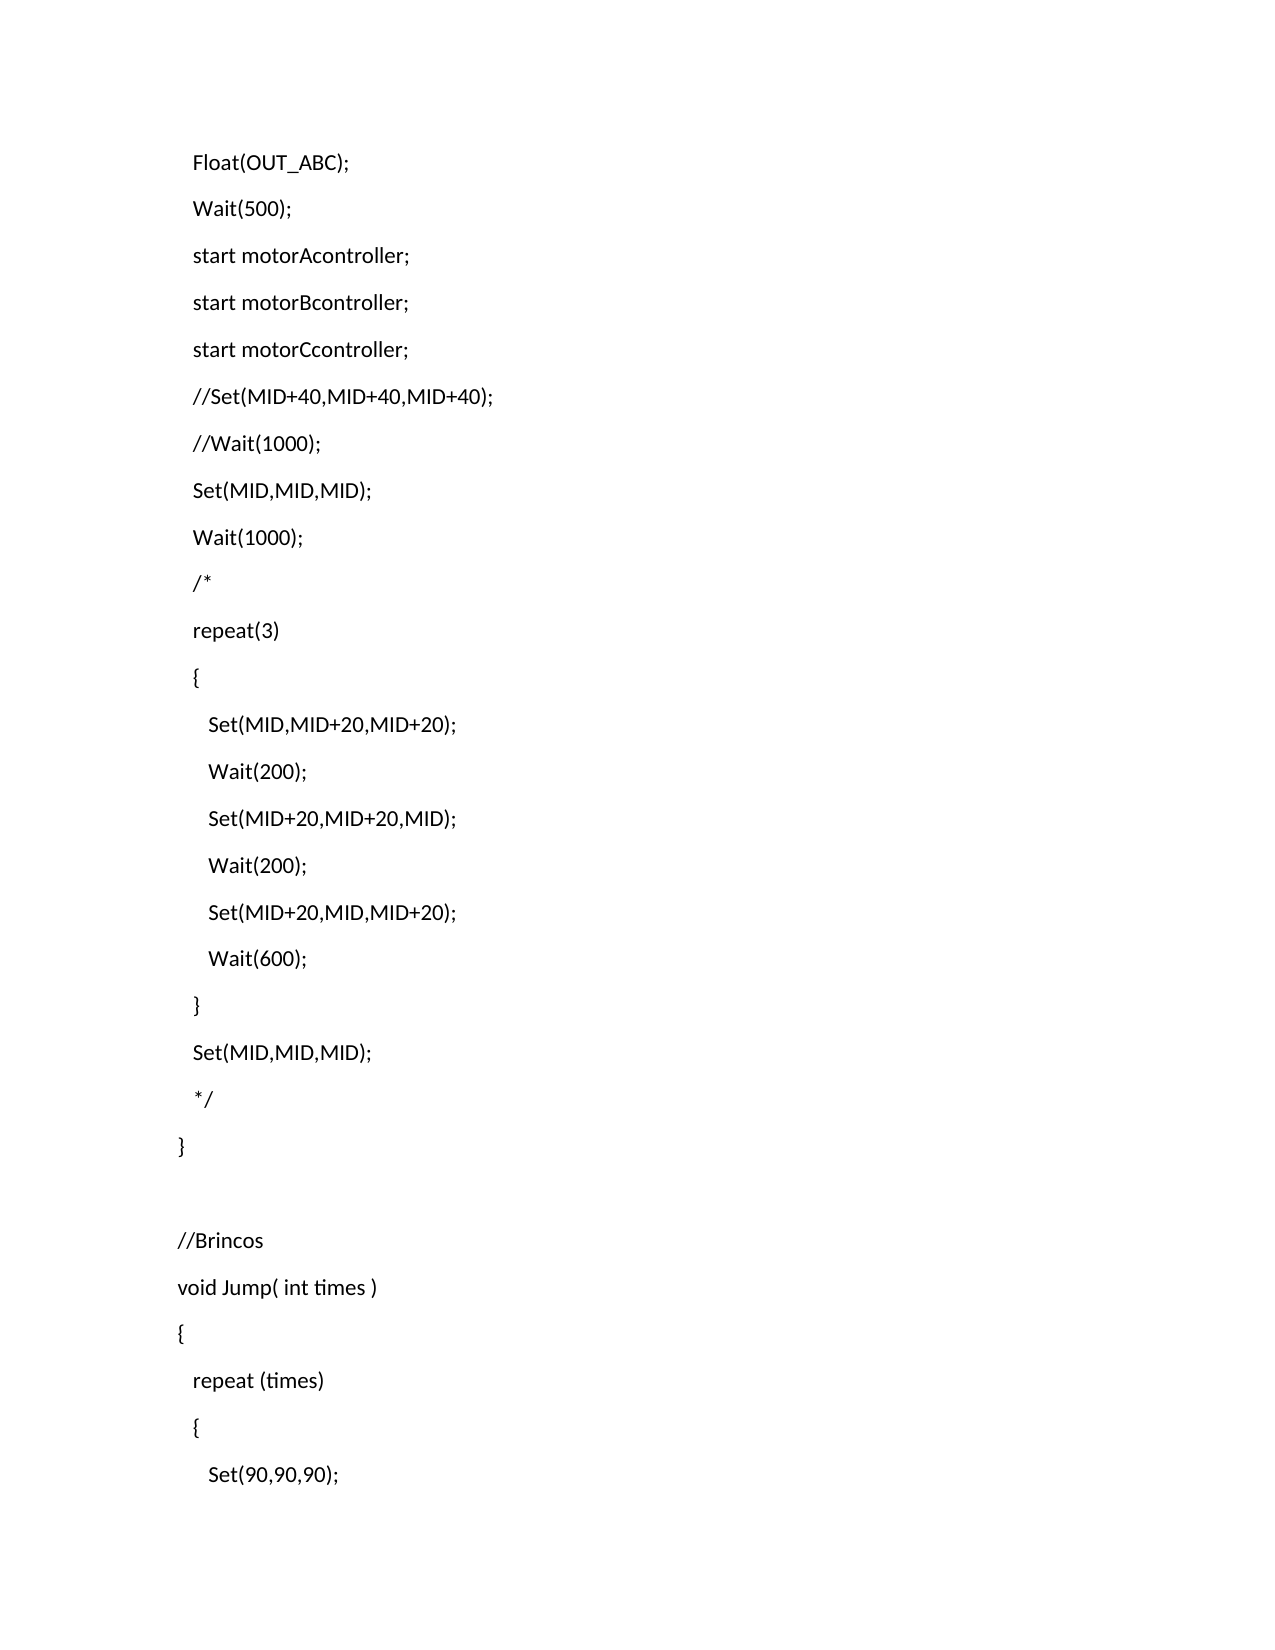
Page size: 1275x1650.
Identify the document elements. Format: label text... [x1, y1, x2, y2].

text //Wait(1000); [177, 429, 1098, 457]
text Set(MID+20,MID,MID+20); [177, 898, 1098, 926]
text //Brincos [177, 1226, 1098, 1254]
text } [177, 991, 1098, 1019]
text Set(MID,MID,MID); [177, 476, 1098, 504]
text { [177, 1413, 1098, 1441]
text Wait(1000); [177, 523, 1098, 551]
text start motorCcontroller; [177, 335, 1098, 363]
text void Jump( int times ) [177, 1273, 1098, 1301]
text */ [177, 1085, 1098, 1113]
text Wait(600); [177, 944, 1098, 972]
text } [177, 1132, 1098, 1160]
text Wait(200); [177, 851, 1098, 879]
text Wait(500); [177, 194, 1098, 222]
text { [177, 663, 1098, 691]
text start motorBcontroller; [177, 288, 1098, 316]
text Set(90,90,90); [177, 1460, 1098, 1488]
text Float(OUT_ABC); [177, 148, 1098, 176]
text Set(MID,MID,MID); [177, 1038, 1098, 1066]
text start motorAcontroller; [177, 241, 1098, 269]
text repeat(3) [177, 616, 1098, 644]
text Set(MID+20,MID+20,MID); [177, 804, 1098, 832]
text /* [177, 569, 1098, 597]
text //Set(MID+40,MID+40,MID+40); [177, 382, 1098, 410]
text Set(MID,MID+20,MID+20); [177, 710, 1098, 738]
text repeat (times) [177, 1366, 1098, 1394]
text Wait(200); [177, 757, 1098, 785]
text { [177, 1319, 1098, 1347]
